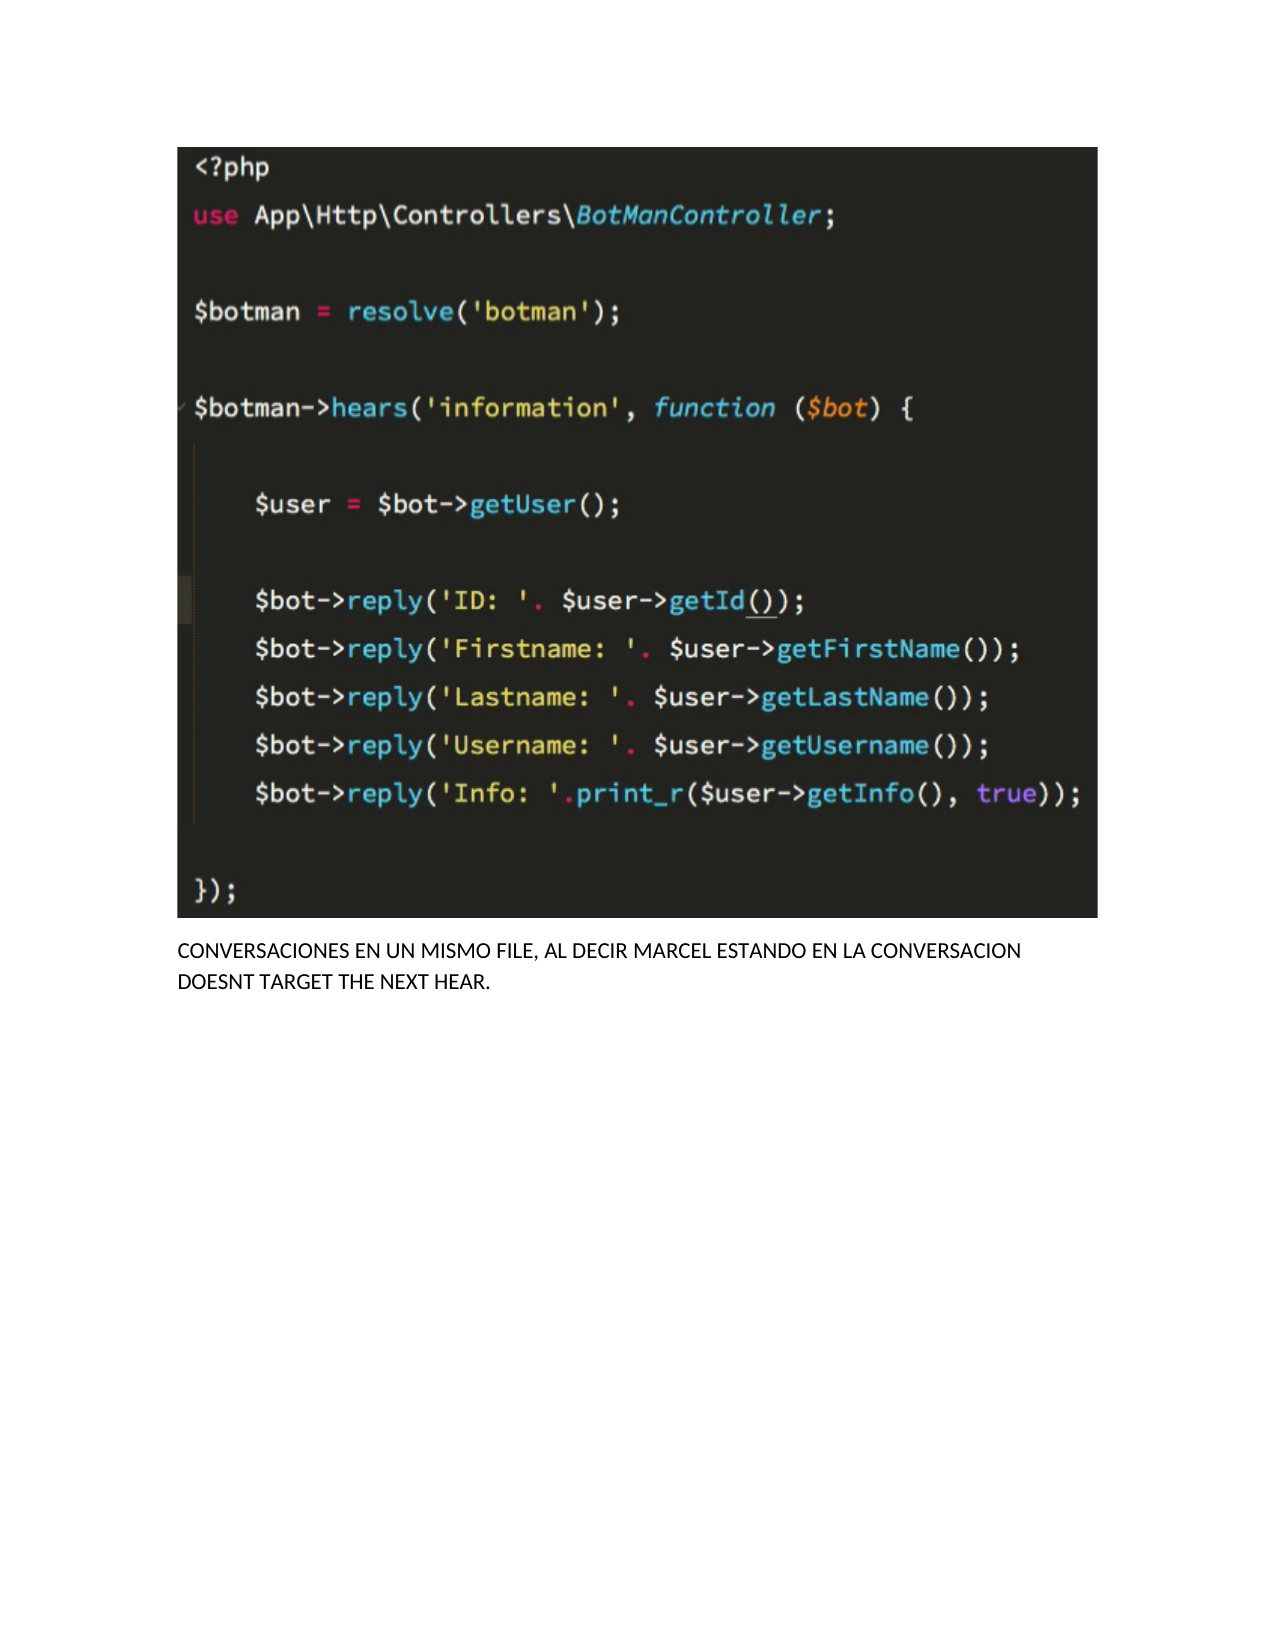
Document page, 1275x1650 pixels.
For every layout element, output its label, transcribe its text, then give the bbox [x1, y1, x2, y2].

picture [177, 147, 1098, 918]
text CONVERSACIONES EN UN MISMO FILE, AL DECIR MARCEL ESTANDO EN LA CONVERSACION DOESNT TARGET THE NEXT HEAR. [177, 937, 1098, 995]
